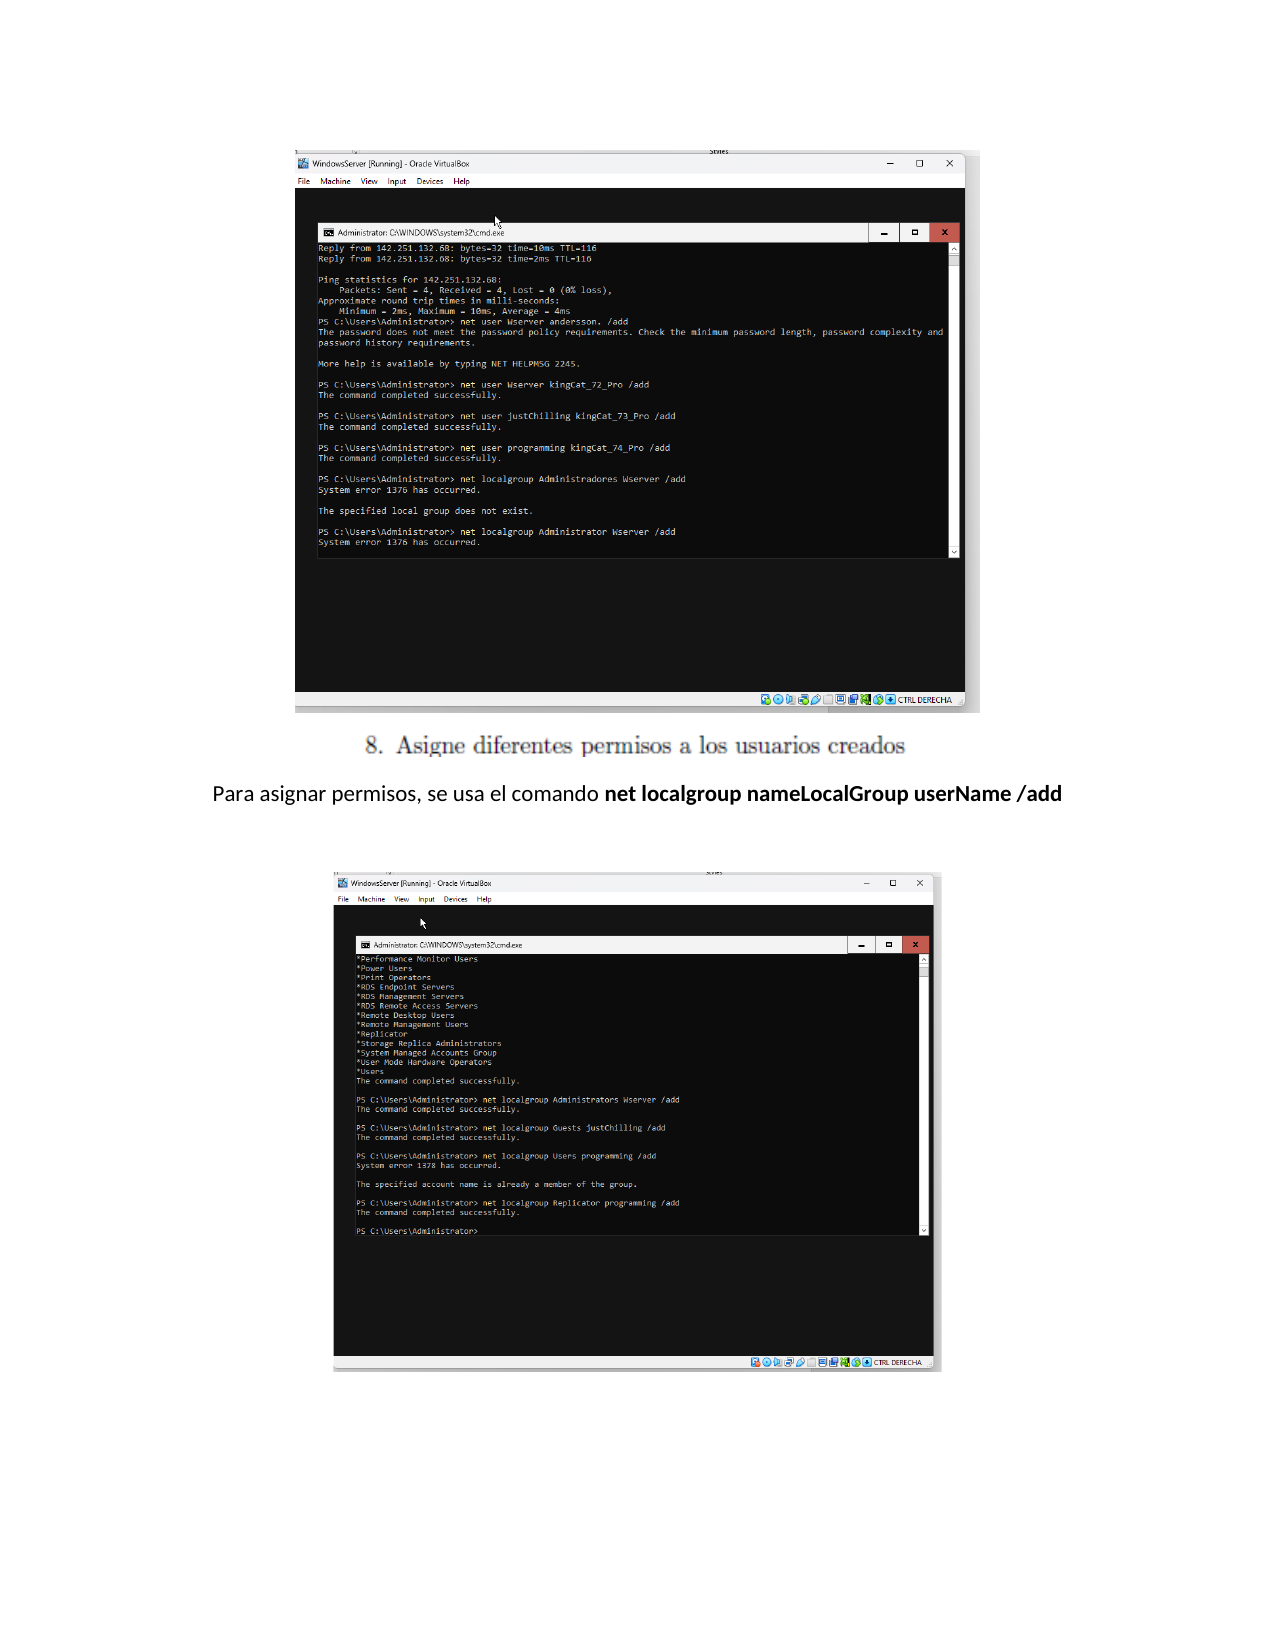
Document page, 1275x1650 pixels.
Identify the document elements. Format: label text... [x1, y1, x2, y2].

picture [333, 872, 942, 1372]
picture [295, 150, 980, 713]
text Para asignar permisos, se usa el comando net localgroup nameLocalGroup userName /add [150, 779, 1125, 807]
picture [352, 731, 923, 757]
